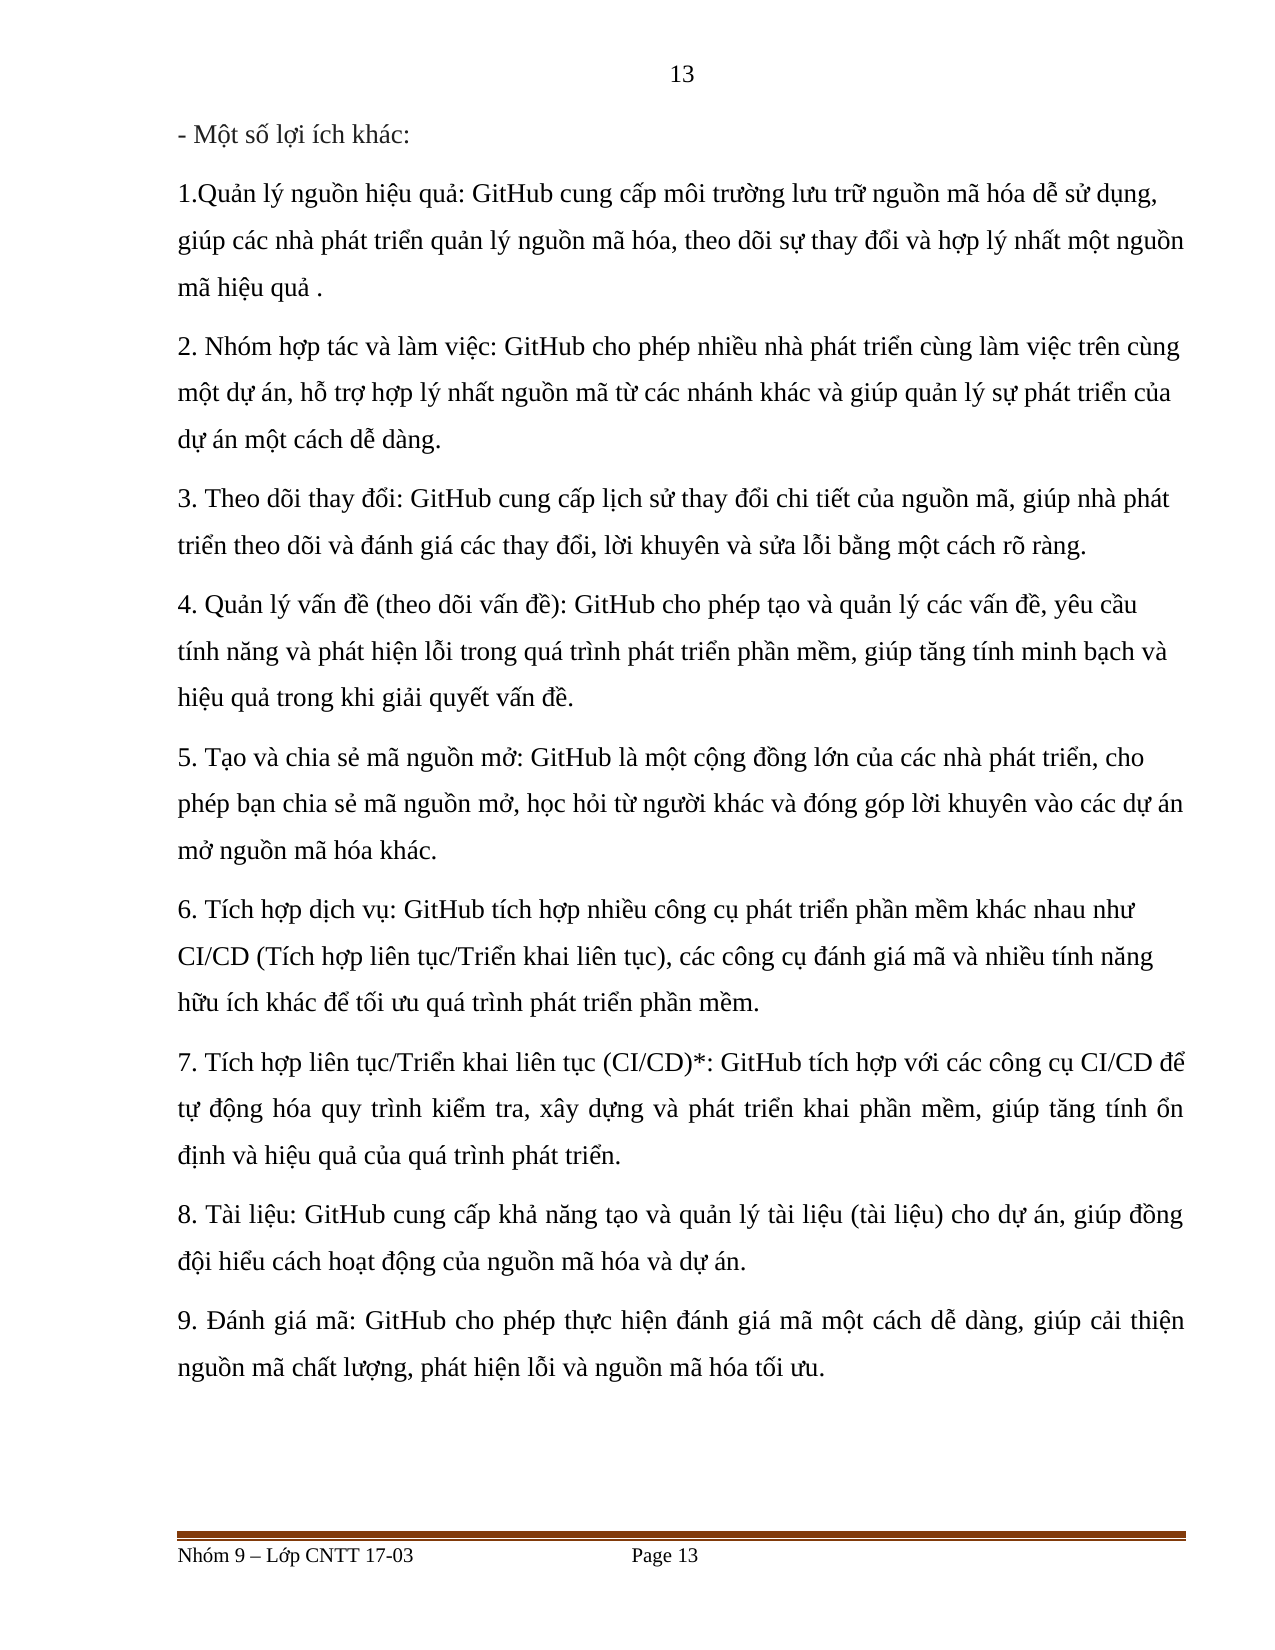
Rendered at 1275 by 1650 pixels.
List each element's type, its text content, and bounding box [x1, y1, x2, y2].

text 3. Theo dõi thay đổi: GitHub cung cấp lịch sử thay đổi chi tiết của nguồn mã, giúp nhà phát triển theo dõi và đánh giá các thay đổi, lời khuyên và sửa lỗi bằng một cách rõ ràng. [177, 482, 1186, 560]
text 7. Tích hợp liên tục/Triển khai liên tục (CI/CD)*: GitHub tích hợp với các công cụ CI/CD để tự động hóa quy trình kiểm tra, xây dựng và phát triển khai phần mềm, giúp tăng tính ổn định và hiệu quả của quá trình phát triển. [177, 1046, 1186, 1170]
text 2. Nhóm hợp tác và làm việc: GitHub cho phép nhiều nhà phát triển cùng làm việc trên cùng một dự án, hỗ trợ hợp lý nhất nguồn mã từ các nhánh khác và giúp quản lý sự phát triển của dự án một cách dễ dàng. [177, 330, 1186, 454]
text 5. Tạo và chia sẻ mã nguồn mở: GitHub là một cộng đồng lớn của các nhà phát triển, cho phép bạn chia sẻ mã nguồn mở, học hỏi từ người khác và đóng góp lời khuyên vào các dự án mở nguồn mã hóa khác. [177, 741, 1186, 865]
text 9. Đánh giá mã: GitHub cho phép thực hiện đánh giá mã một cách dễ dàng, giúp cải thiện nguồn mã chất lượng, phát hiện lỗi và nguồn mã hóa tối ưu. [177, 1304, 1186, 1382]
text - Một số lợi ích khác: [177, 118, 1186, 149]
text 1.Quản lý nguồn hiệu quả: GitHub cung cấp môi trường lưu trữ nguồn mã hóa dễ sử dụng, giúp các nhà phát triển quản lý nguồn mã hóa, theo dõi sự thay đổi và hợp lý nhất một nguồn mã hiệu quả . [177, 177, 1186, 302]
text 4. Quản lý vấn đề (theo dõi vấn đề): GitHub cho phép tạo và quản lý các vấn đề, yêu cầu tính năng và phát hiện lỗi trong quá trình phát triển phần mềm, giúp tăng tính minh bạch và hiệu quả trong khi giải quyết vấn đề. [177, 588, 1186, 713]
text 8. Tài liệu: GitHub cung cấp khả năng tạo và quản lý tài liệu (tài liệu) cho dự án, giúp đồng đội hiểu cách hoạt động của nguồn mã hóa và dự án. [177, 1198, 1186, 1276]
text 6. Tích hợp dịch vụ: GitHub tích hợp nhiều công cụ phát triển phần mềm khác nhau như CI/CD (Tích hợp liên tục/Triển khai liên tục), các công cụ đánh giá mã và nhiều tính năng hữu ích khác để tối ưu quá trình phát triển phần mềm. [177, 893, 1186, 1018]
